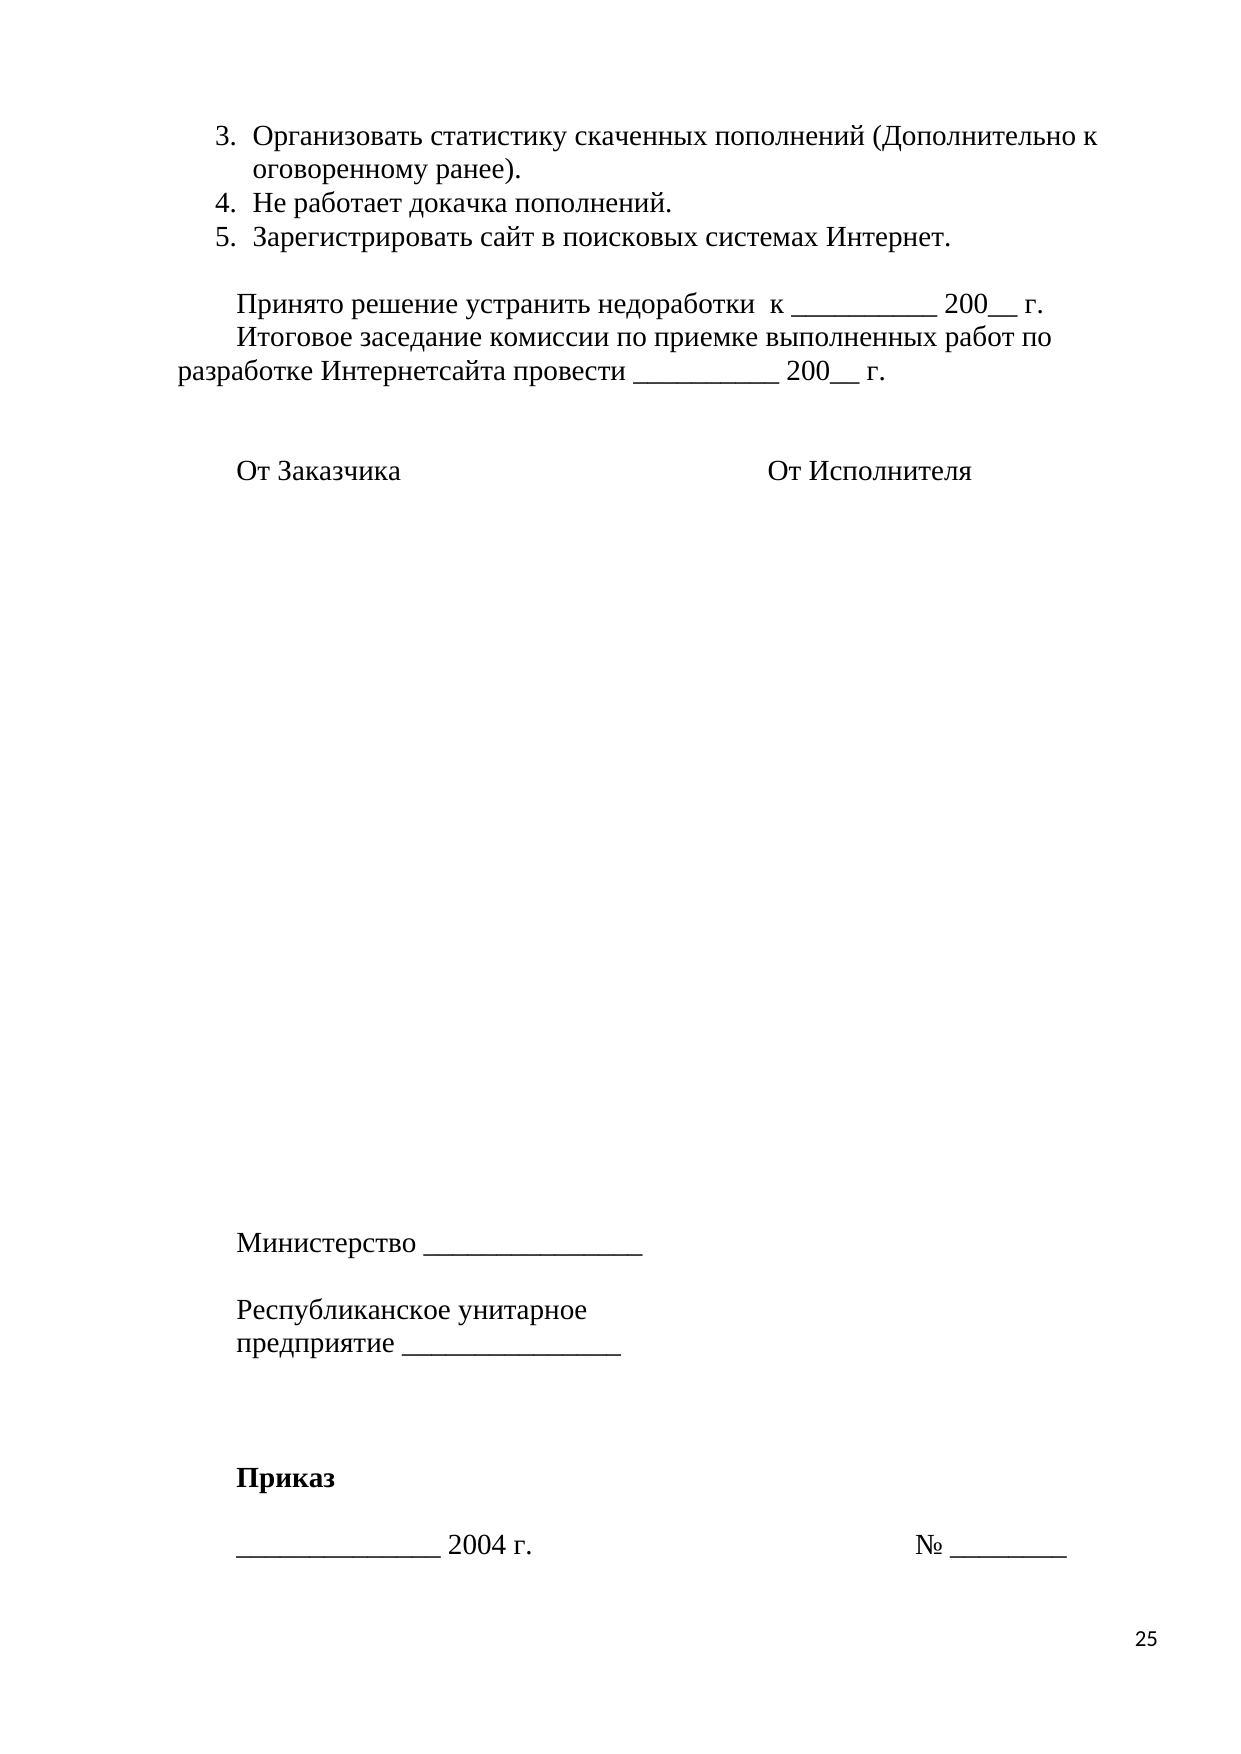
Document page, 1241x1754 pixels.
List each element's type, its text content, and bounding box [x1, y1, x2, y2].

list Зарегистрировать сайт в поисковых системах Интернет. [215, 219, 1158, 252]
text Итоговое заседание комиссии по приемке выполненных работ по разработке Интернетсайта провести __________ 200__ г. [177, 319, 1158, 386]
list Организовать статистику скаченных пополнений (Дополнительно к оговоренному ранее). [215, 118, 1158, 185]
text Приказ [177, 1460, 1158, 1493]
text Министерство _______________ [177, 1225, 1158, 1258]
text предприятие _______________ [177, 1326, 1158, 1359]
text ______________ 2004 г. № ________ [177, 1527, 1158, 1560]
text Республиканское унитарное [177, 1292, 1158, 1326]
list Не работает докачка пополнений. [215, 185, 1158, 219]
text От Заказчика От Исполнителя [177, 453, 1158, 487]
text Принято решение устранить недоработки к __________ 200__ г. [177, 286, 1158, 319]
